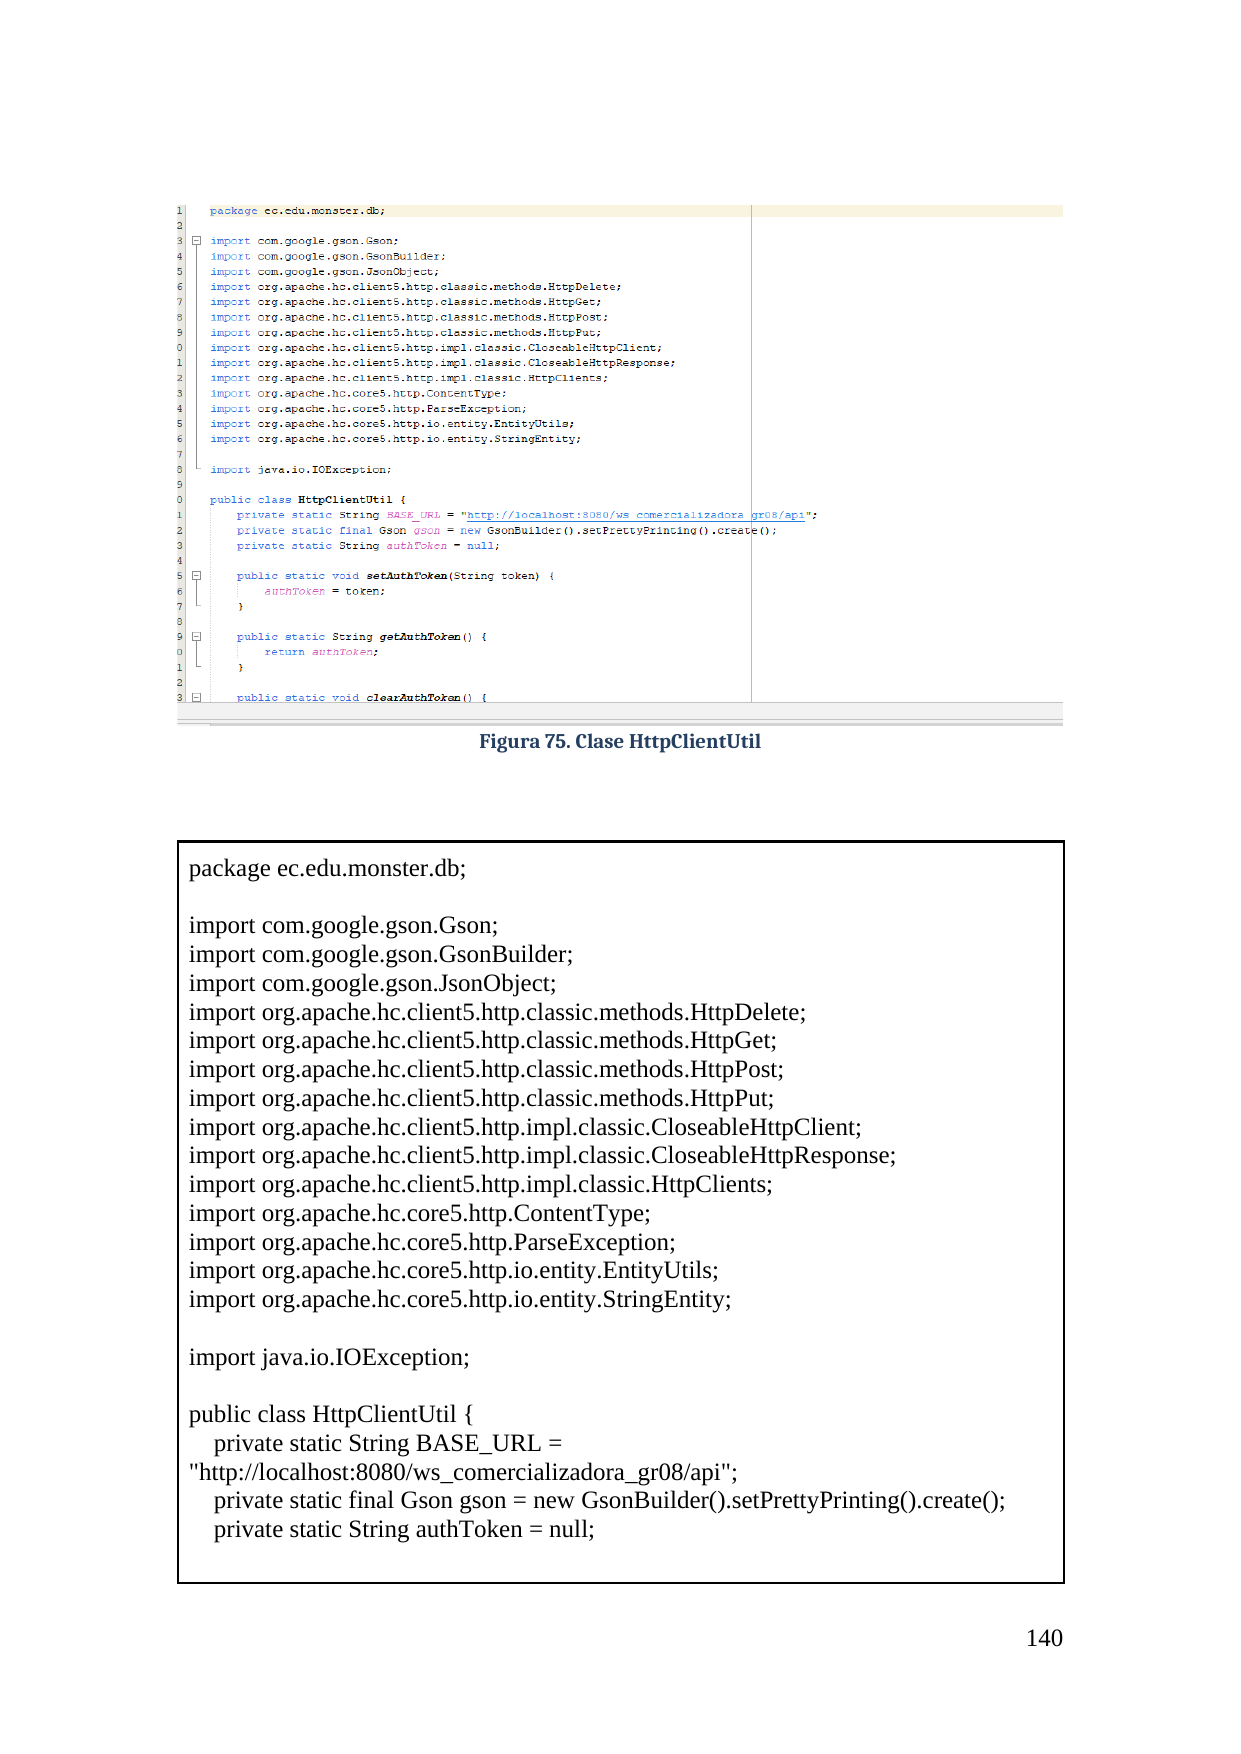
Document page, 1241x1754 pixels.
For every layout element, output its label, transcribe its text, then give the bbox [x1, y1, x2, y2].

picture [177, 205, 1063, 726]
subtitle Figura 75. Clase HttpClientUtil [177, 730, 1063, 754]
